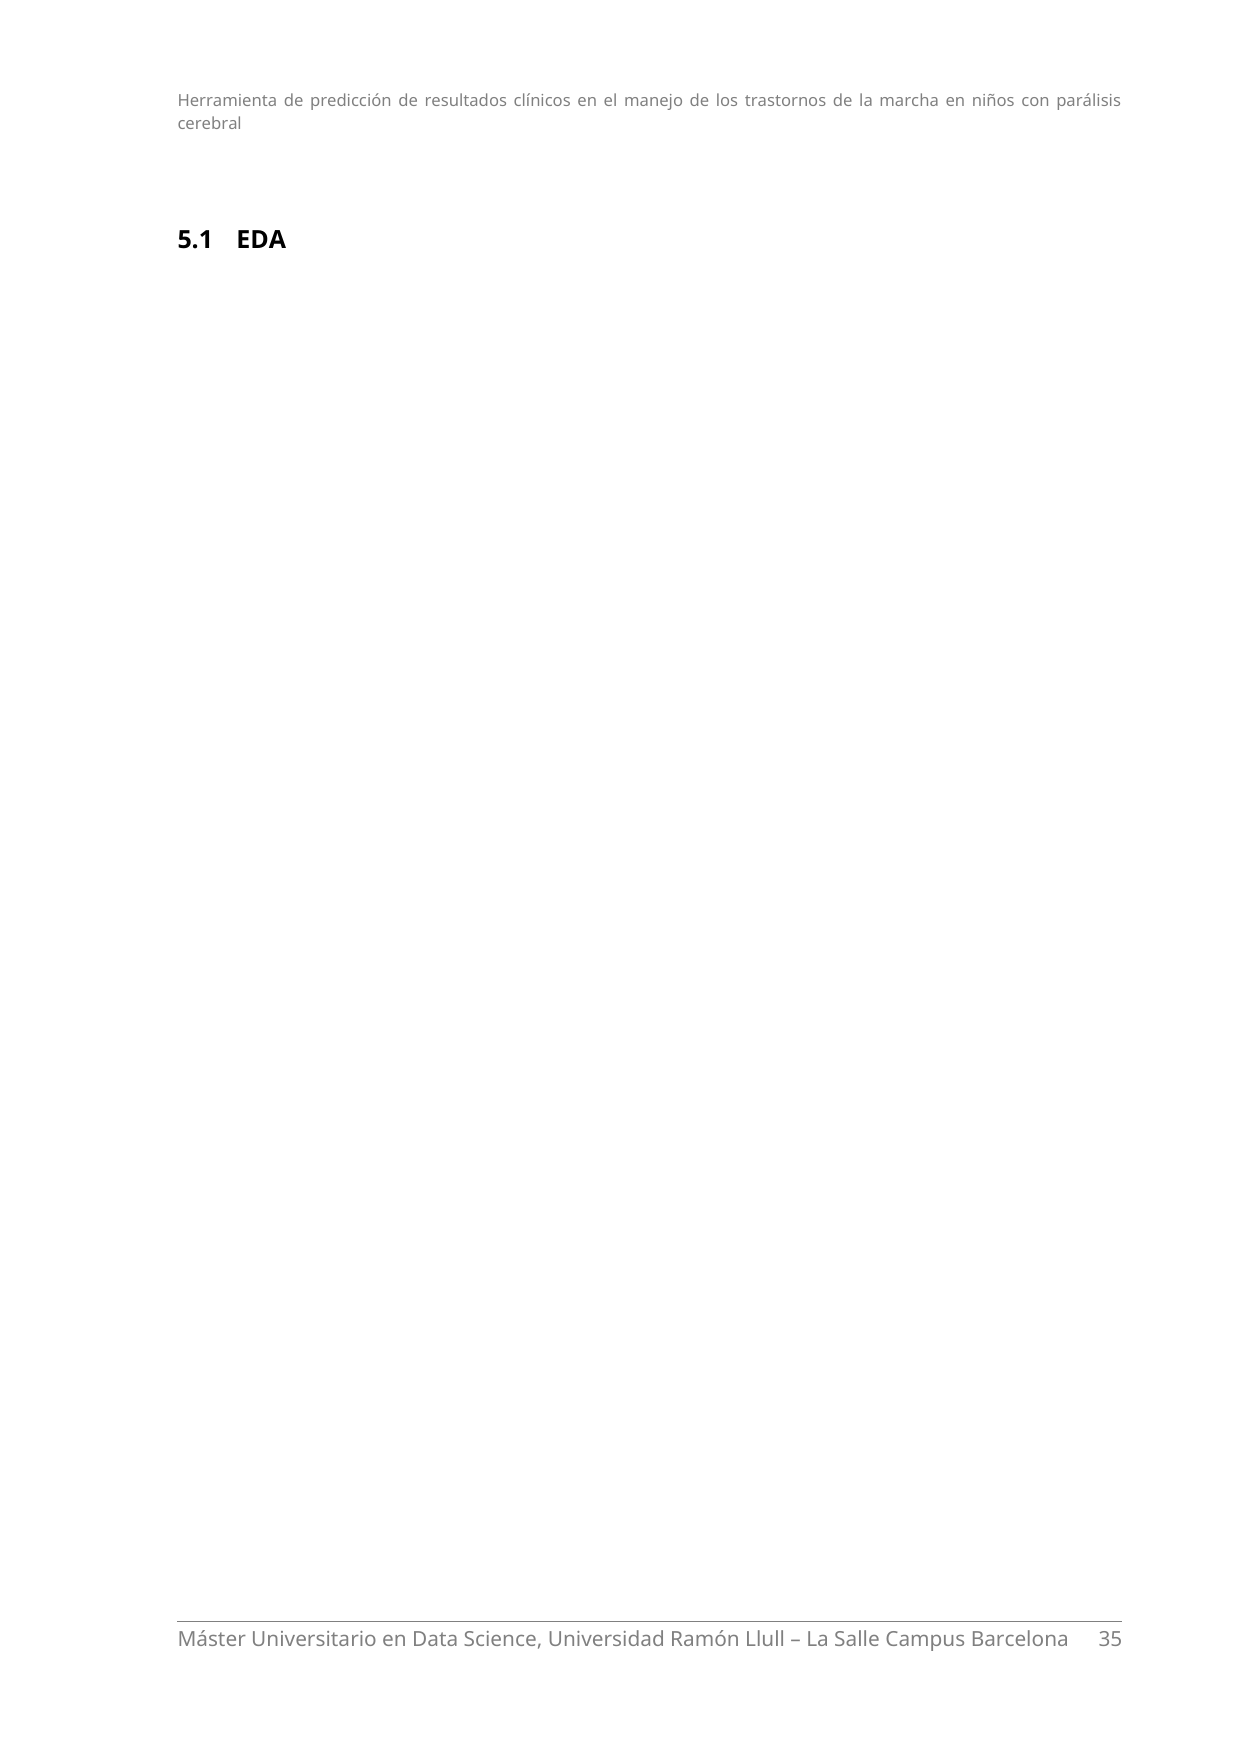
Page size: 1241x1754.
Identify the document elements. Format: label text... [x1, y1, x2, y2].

subtitle EDA [177, 222, 1122, 256]
